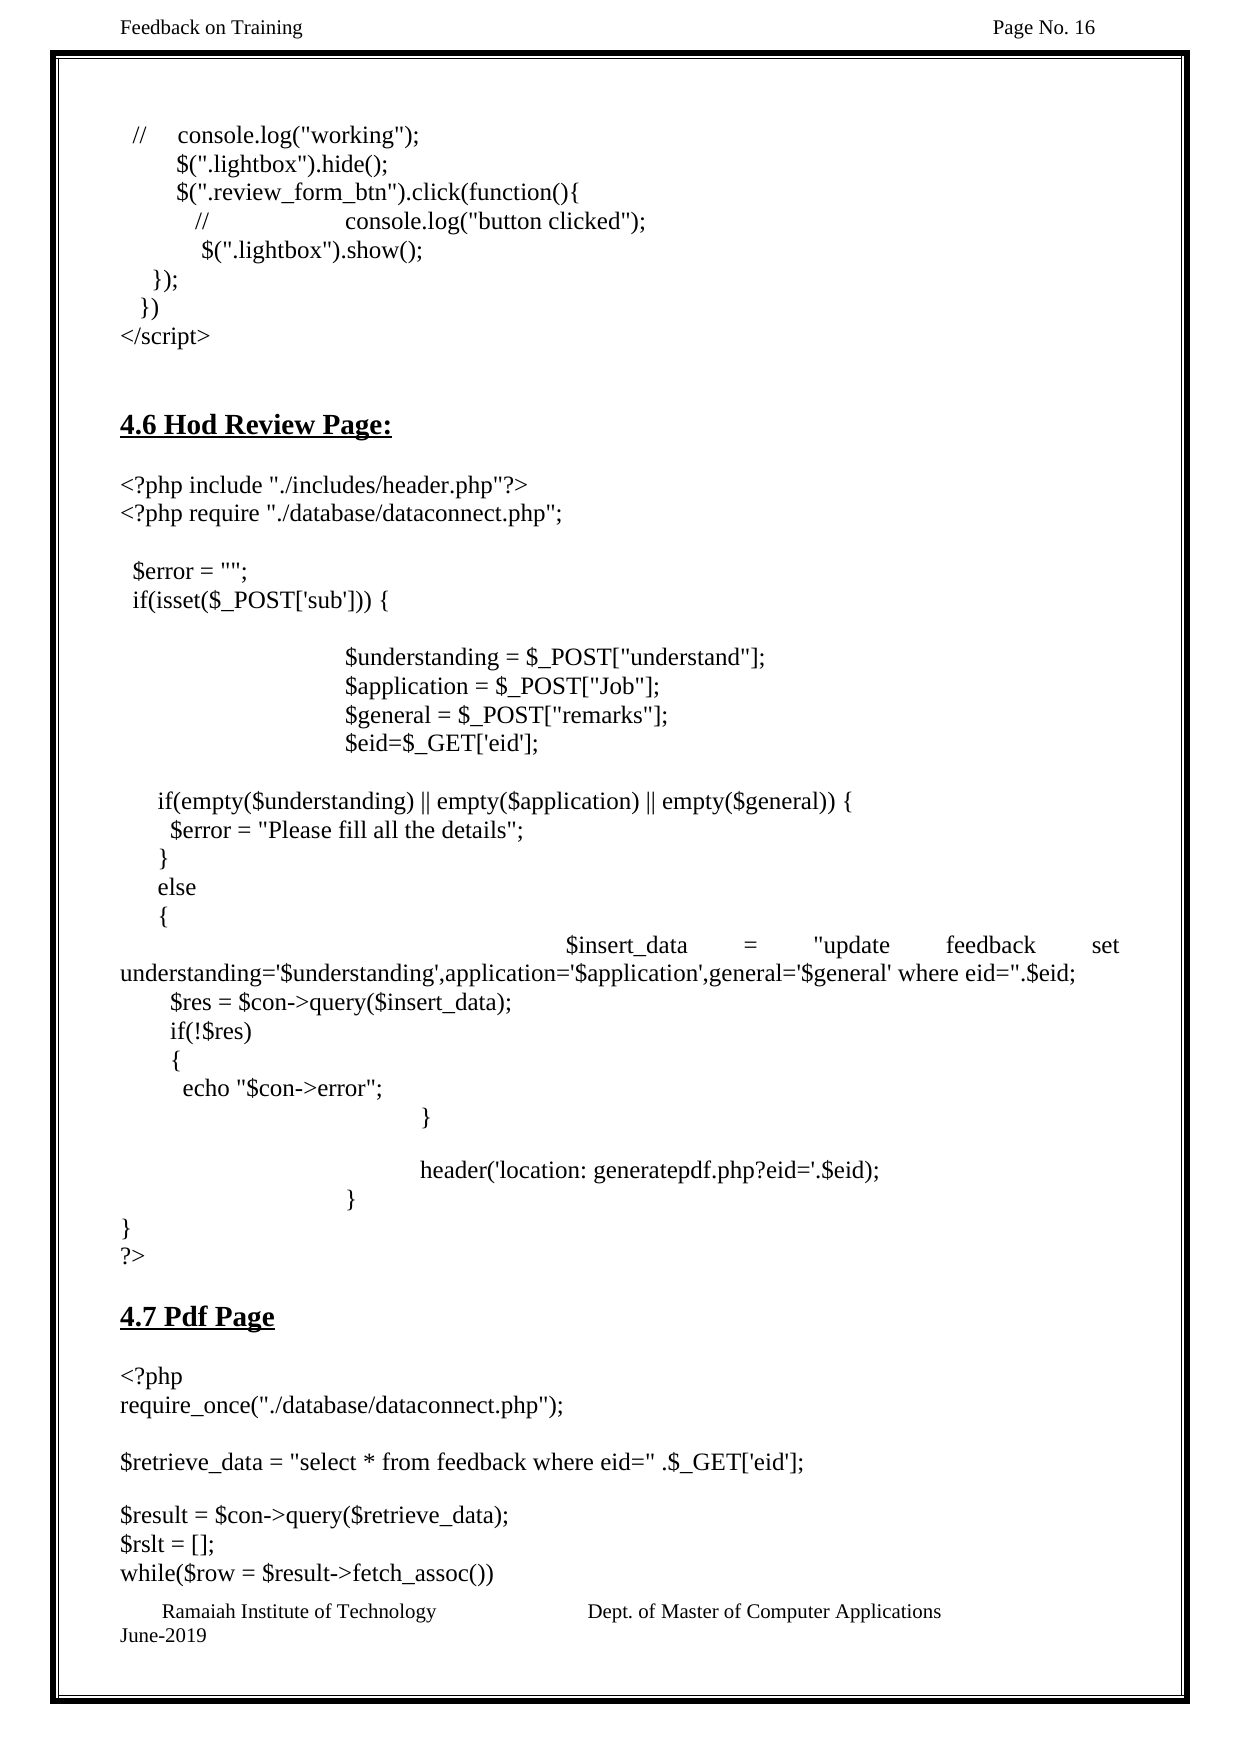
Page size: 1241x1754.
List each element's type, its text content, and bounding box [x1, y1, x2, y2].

text <?php include "./includes/header.php"?> [120, 470, 1120, 498]
text } [120, 1184, 1120, 1213]
text if(isset($_POST['sub'])) { [120, 585, 1120, 613]
text { [120, 901, 1120, 930]
text while($row = $result->fetch_assoc()) [120, 1558, 1120, 1586]
text $error = "Please fill all the details"; [120, 815, 1120, 843]
text <?php require "./database/dataconnect.php"; [120, 498, 1120, 527]
text $insert_data = "update feedback set understanding='$understanding',application='$application',general='$general' where eid=".$eid; [120, 930, 1120, 987]
text require_once("./database/dataconnect.php"); [120, 1390, 1120, 1419]
text $retrieve_data = "select * from feedback where eid=" .$_GET['eid']; [120, 1447, 1120, 1476]
text $(".lightbox").hide(); [120, 149, 1120, 177]
text // console.log("button clicked"); [120, 206, 1120, 235]
text $res = $con->query($insert_data); [120, 987, 1120, 1016]
text } [120, 1213, 1120, 1241]
text header('location: generatepdf.php?eid='.$eid); [120, 1155, 1120, 1184]
text $(".review_form_btn").click(function(){ [120, 177, 1120, 206]
text $understanding = $_POST["understand"]; [120, 642, 1120, 671]
text if(empty($understanding) || empty($application) || empty($general)) { [120, 786, 1120, 815]
text $(".lightbox").show(); [120, 235, 1120, 264]
text </script> [120, 321, 1120, 350]
text 4.7 Pdf Page [120, 1299, 1120, 1332]
text $rslt = []; [120, 1529, 1120, 1558]
text $application = $_POST["Job"]; [120, 671, 1120, 700]
text ?> [120, 1241, 1120, 1270]
text } [120, 843, 1120, 872]
text else [120, 872, 1120, 901]
text $result = $con->query($retrieve_data); [120, 1500, 1120, 1529]
text echo "$con->error"; [120, 1073, 1120, 1102]
text $general = $_POST["remarks"]; [120, 700, 1120, 728]
text }); [120, 264, 1120, 292]
text // console.log("working"); [120, 120, 1120, 149]
text { [120, 1045, 1120, 1073]
text if(!$res) [120, 1016, 1120, 1045]
text }) [120, 292, 1120, 321]
text <?php [120, 1361, 1120, 1390]
text } [120, 1102, 1120, 1131]
text 4.6 Hod Review Page: [120, 407, 1120, 441]
text $eid=$_GET['eid']; [120, 728, 1120, 757]
text $error = ""; [120, 556, 1120, 585]
